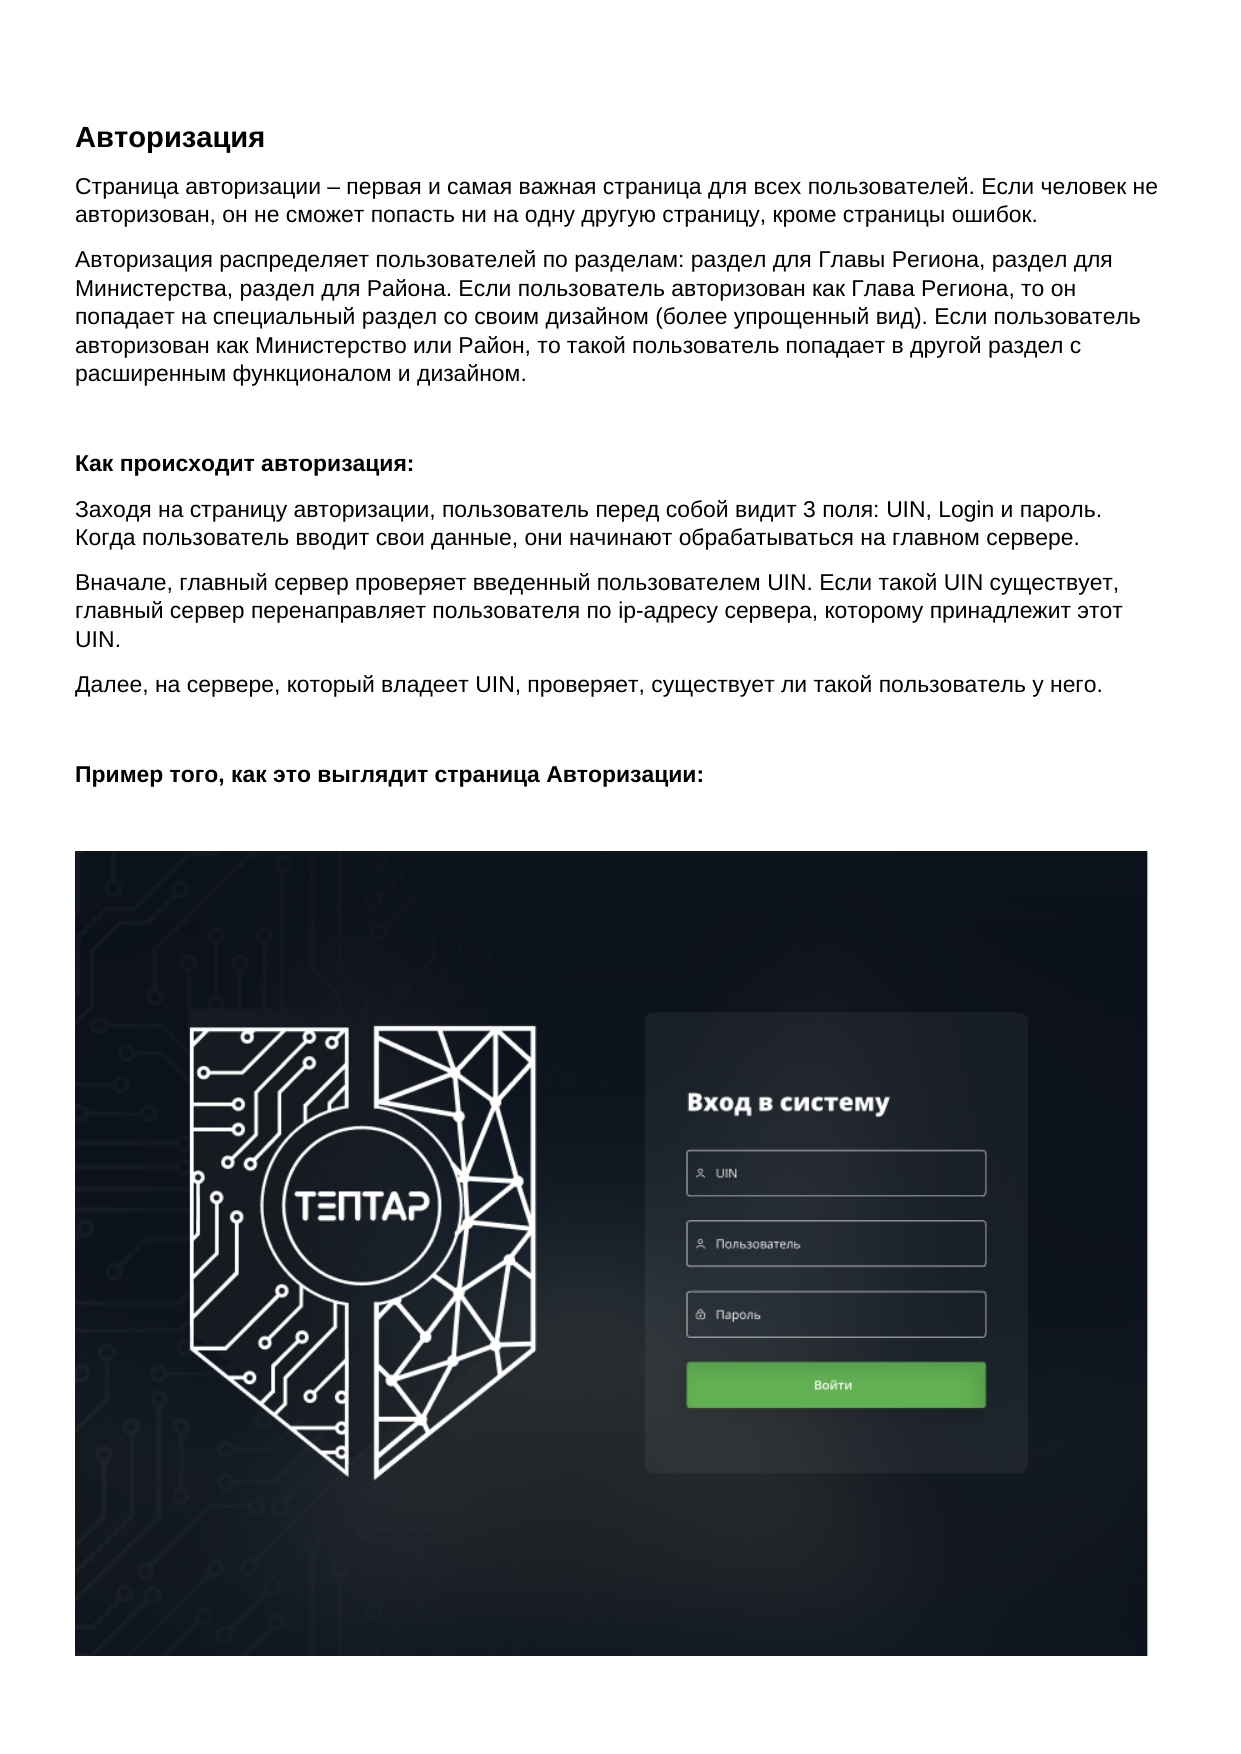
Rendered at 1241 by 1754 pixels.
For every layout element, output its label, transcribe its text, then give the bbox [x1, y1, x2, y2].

text Авторизация распределяет пользователей по разделам: раздел для Главы Региона, раздел для Министерства, раздел для Района. Если пользователь авторизован как Глава Региона, то он попадает на специальный раздел со своим дизайном (более упрощенный вид). Если пользователь авторизован как Министерство или Район, то такой пользователь попадает в другой раздел с расширенным функционалом и дизайном. [75, 246, 1165, 387]
text Далее, на сервере, который владеет UIN, проверяет, существует ли такой пользователь у него. [75, 671, 1165, 697]
text Как происходит авторизация: [75, 450, 1165, 477]
picture [75, 851, 1148, 1656]
text Заходя на страницу авторизации, пользователь перед собой видит 3 поля: UIN, Login и пароль. Когда пользователь вводит свои данные, они начинают обрабатываться на главном сервере. [75, 496, 1165, 550]
text Вначале, главный сервер проверяет введенный пользователем UIN. Если такой UIN существует, главный сервер перенаправляет пользователя по ip-адресу сервера, которому принадлежит этот UIN. [75, 569, 1165, 652]
text Авторизация [75, 120, 1165, 154]
text Пример того, как это выглядит страница Авторизации: [75, 761, 1165, 788]
text Страница авторизации – первая и самая важная страница для всех пользователей. Если человек не авторизован, он не сможет попасть ни на одну другую страницу, кроме страницы ошибок. [75, 173, 1165, 228]
